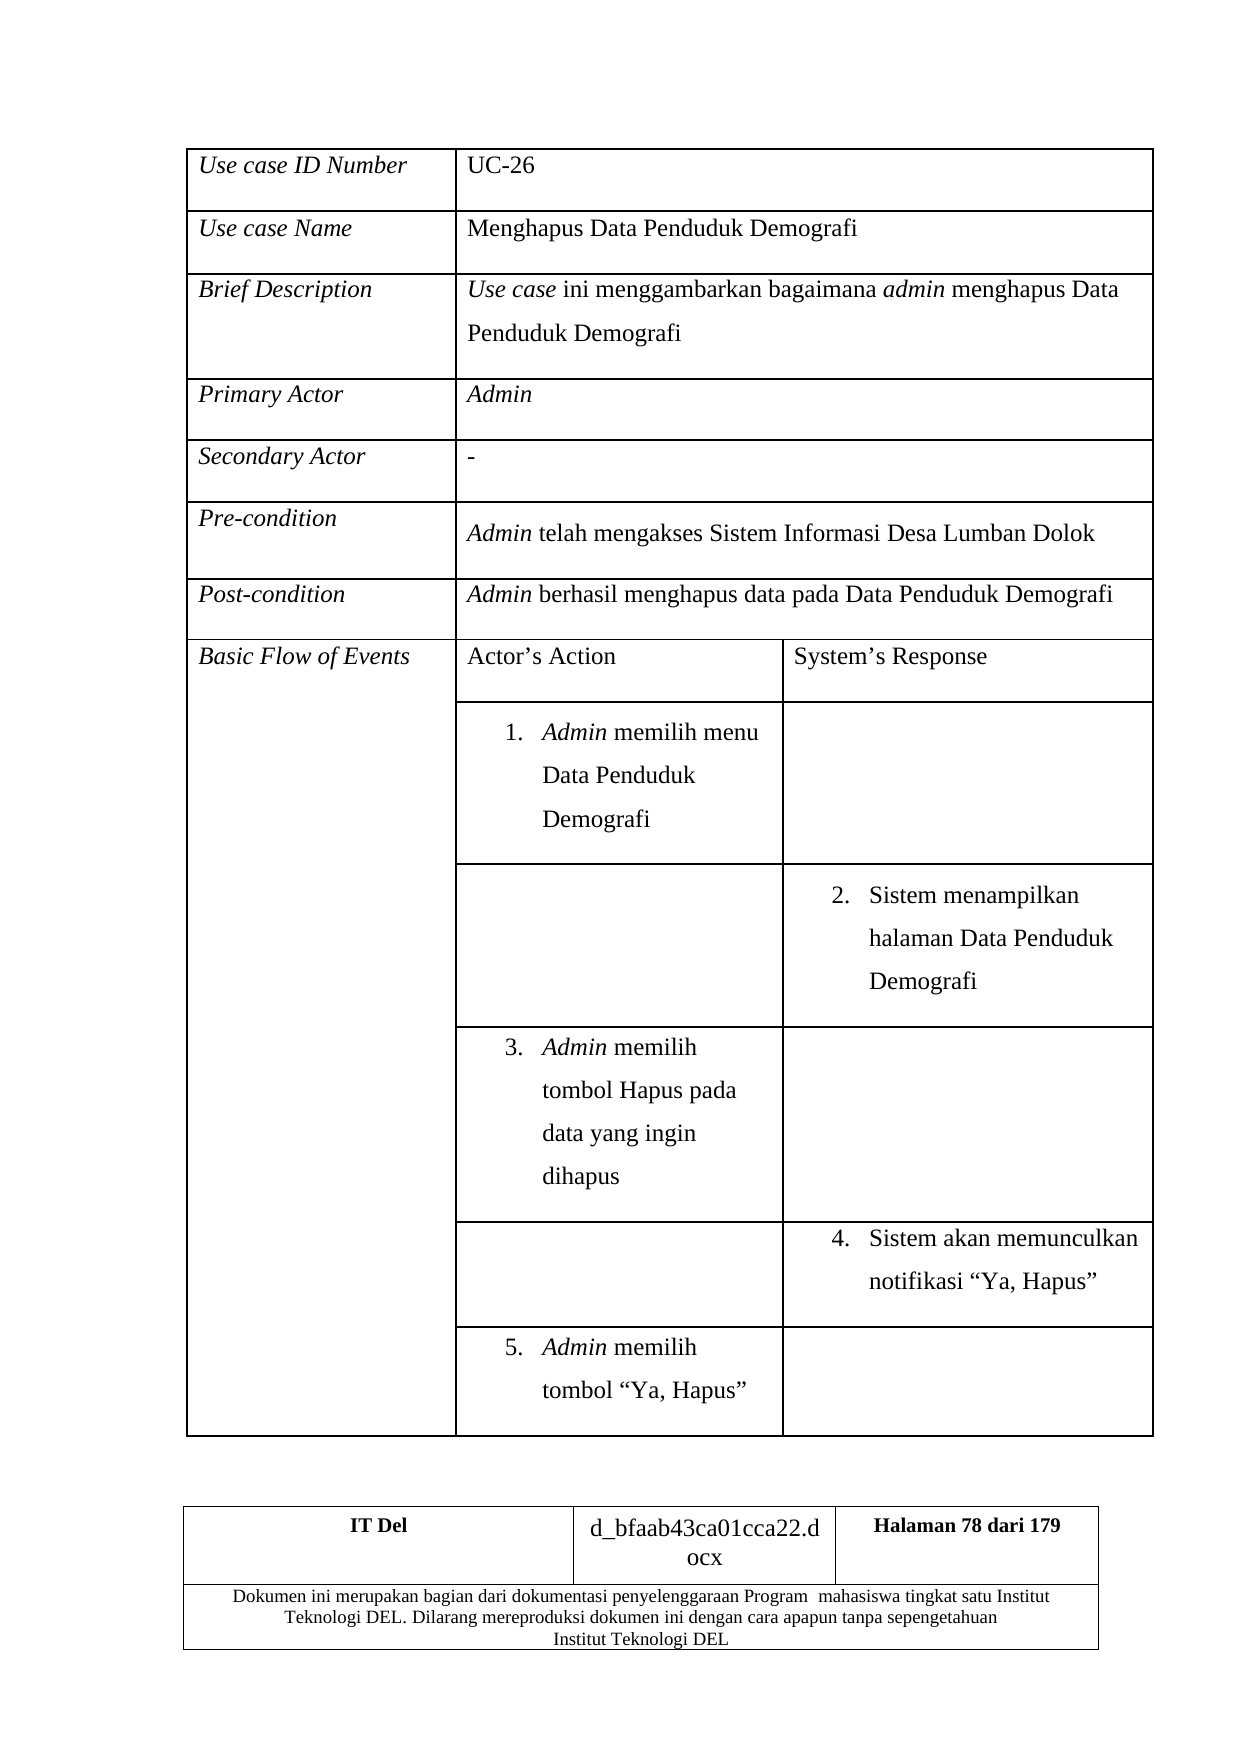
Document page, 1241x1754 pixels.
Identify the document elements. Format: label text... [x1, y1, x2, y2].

table_cell Admin telah mengakses Sistem Informasi Desa Lumban Dolok [457, 503, 1152, 577]
table_cell Brief Description [188, 275, 455, 377]
table_cell [784, 1028, 1152, 1221]
table_cell Admin [457, 380, 1152, 439]
table_cell Admin berhasil menghapus data pada Data Penduduk Demografi [457, 580, 1152, 639]
table_cell [457, 865, 782, 1026]
table_cell Menghapus Data Penduduk Demografi [457, 212, 1152, 272]
table_cell System’s Response [784, 640, 1152, 701]
table_cell Use case ini menggambarkan bagaimana admin menghapus Data Penduduk Demografi [457, 275, 1152, 377]
table_cell Sistem menampilkan halaman Data Penduduk Demografi [784, 865, 1152, 1026]
table_cell [784, 703, 1152, 863]
table_header Use case ID Number [188, 150, 455, 210]
table_cell Admin memilih tombol “Ya, Hapus” [457, 1328, 782, 1435]
table_cell Admin memilih tombol Hapus pada data yang ingin dihapus [457, 1028, 782, 1221]
table_header UC-26 [457, 150, 1152, 210]
table_cell [784, 1328, 1152, 1435]
table_cell Sistem akan memunculkan notifikasi “Ya, Hapus” [784, 1223, 1152, 1326]
table_cell Post-condition [188, 580, 455, 639]
table_cell - [457, 441, 1152, 501]
table_cell Basic Flow of Events [188, 640, 455, 1435]
table_cell Actor’s Action [457, 640, 782, 701]
table_cell Pre-condition [188, 503, 455, 577]
table_cell Secondary Actor [188, 441, 455, 501]
table_cell Primary Actor [188, 380, 455, 439]
table_cell Admin memilih menu Data Penduduk Demografi [457, 703, 782, 863]
table_cell Use case Name [188, 212, 455, 272]
table_cell [457, 1223, 782, 1326]
